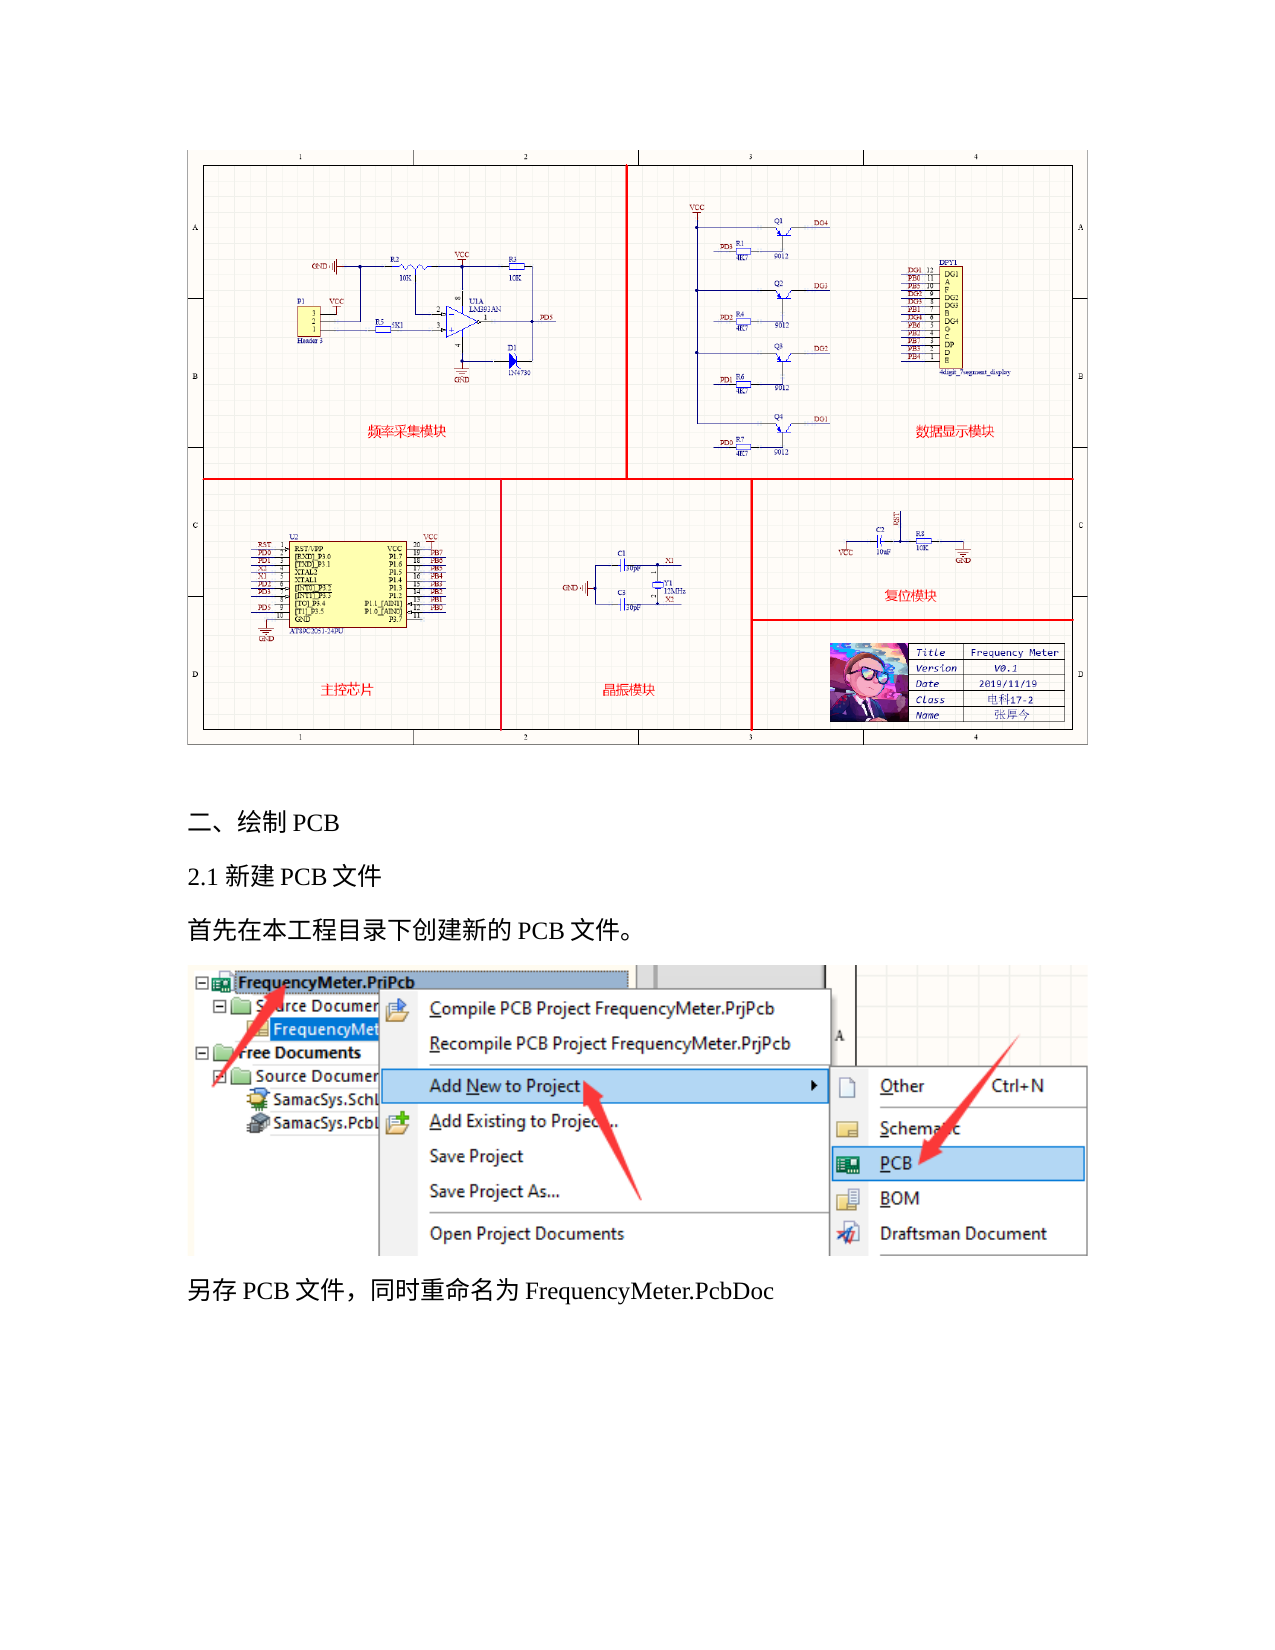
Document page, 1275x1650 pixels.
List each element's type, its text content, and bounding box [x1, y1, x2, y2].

text 另存PCB文件，同时重命名为FrequencyMeter.PcbDoc [187, 1270, 1087, 1307]
picture [187, 965, 1088, 1256]
picture [187, 150, 1088, 745]
text 二、绘制PCB [187, 802, 1087, 838]
text 2.1 新建PCB文件 [187, 856, 1087, 893]
text 首先在本工程目录下创建新的PCB文件。 [187, 911, 1087, 947]
